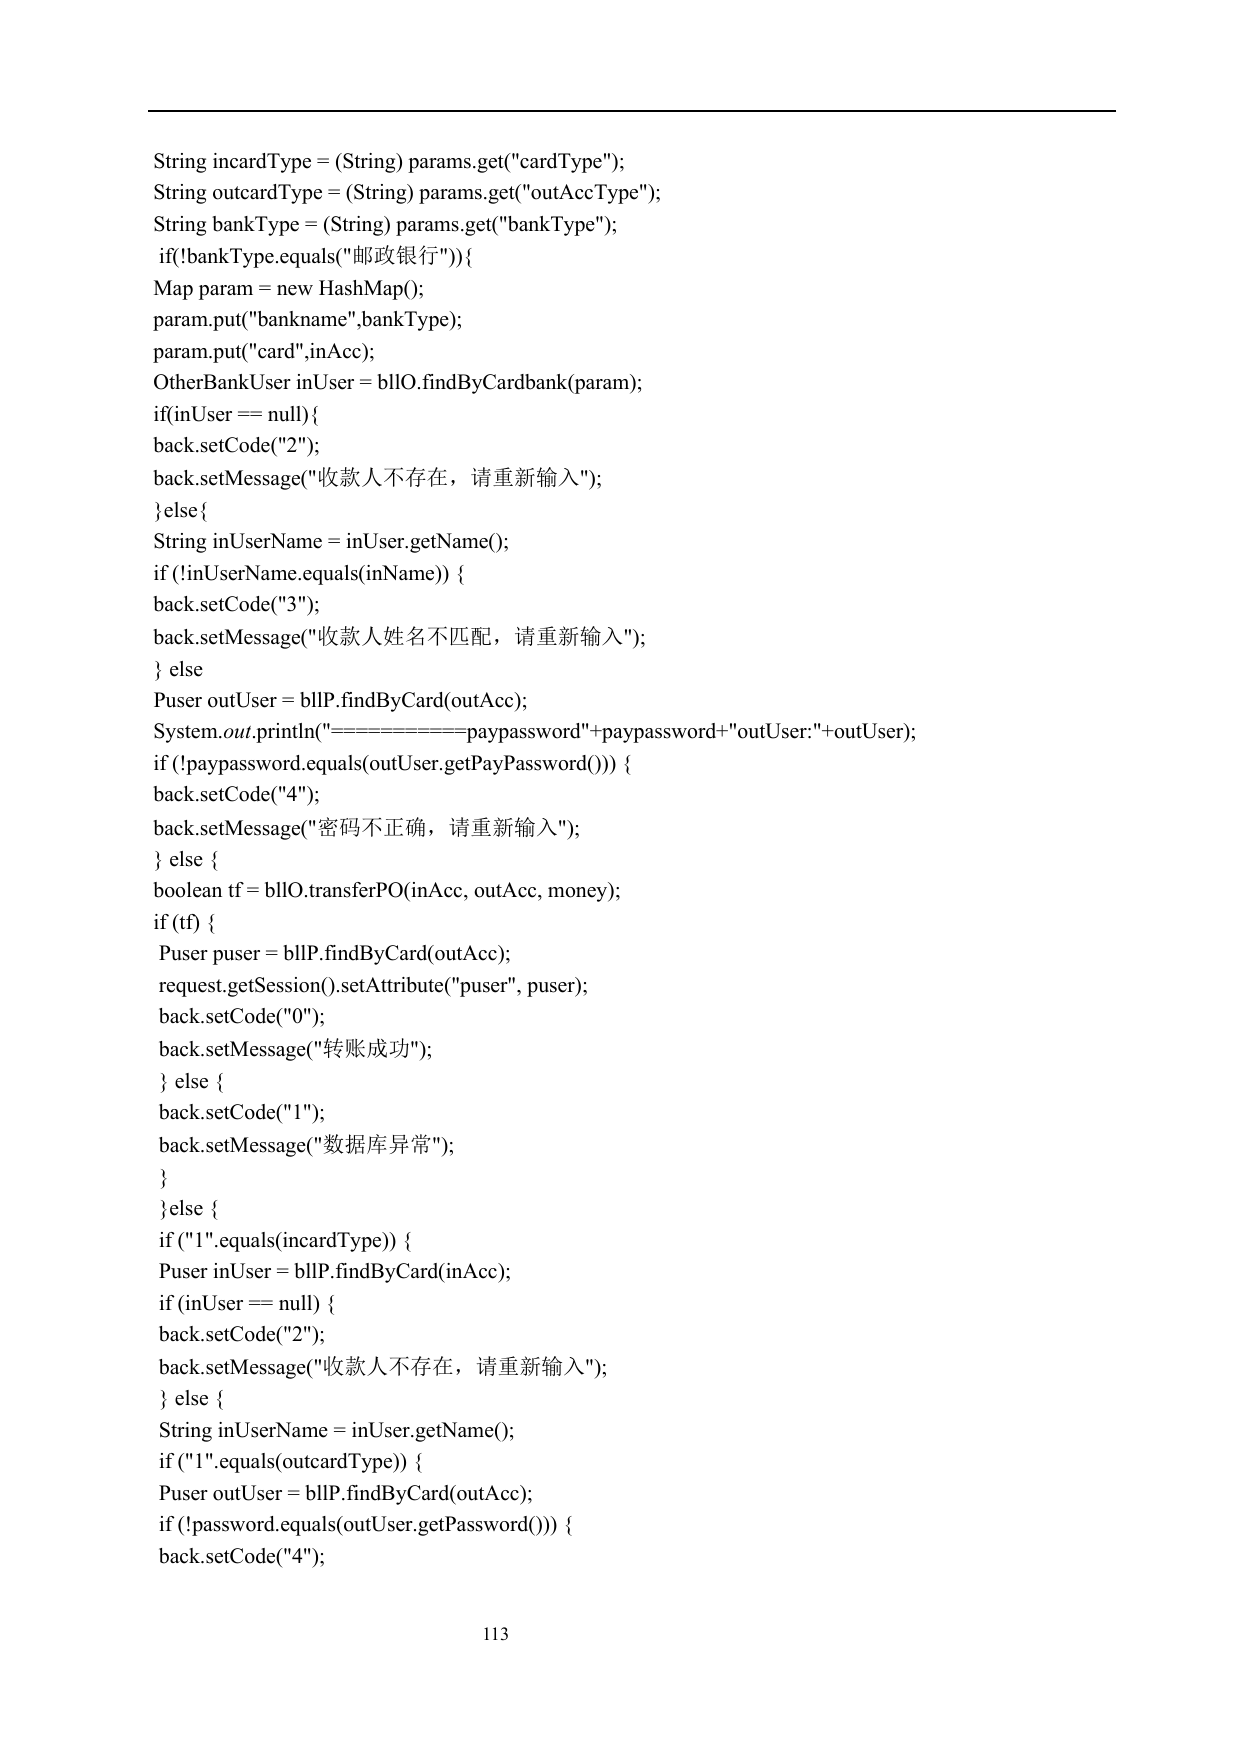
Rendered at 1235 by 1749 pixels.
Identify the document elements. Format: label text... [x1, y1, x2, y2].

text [148, 401, 1116, 1568]
text if(!bankType.equals("邮政银行")){ Map param = new HashMap(); param.put("bankname",bankType); param.put("card",inAcc); OtherBankUser inUser = bllO.findByCardbank(param); [148, 242, 1116, 394]
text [148, 148, 1116, 236]
